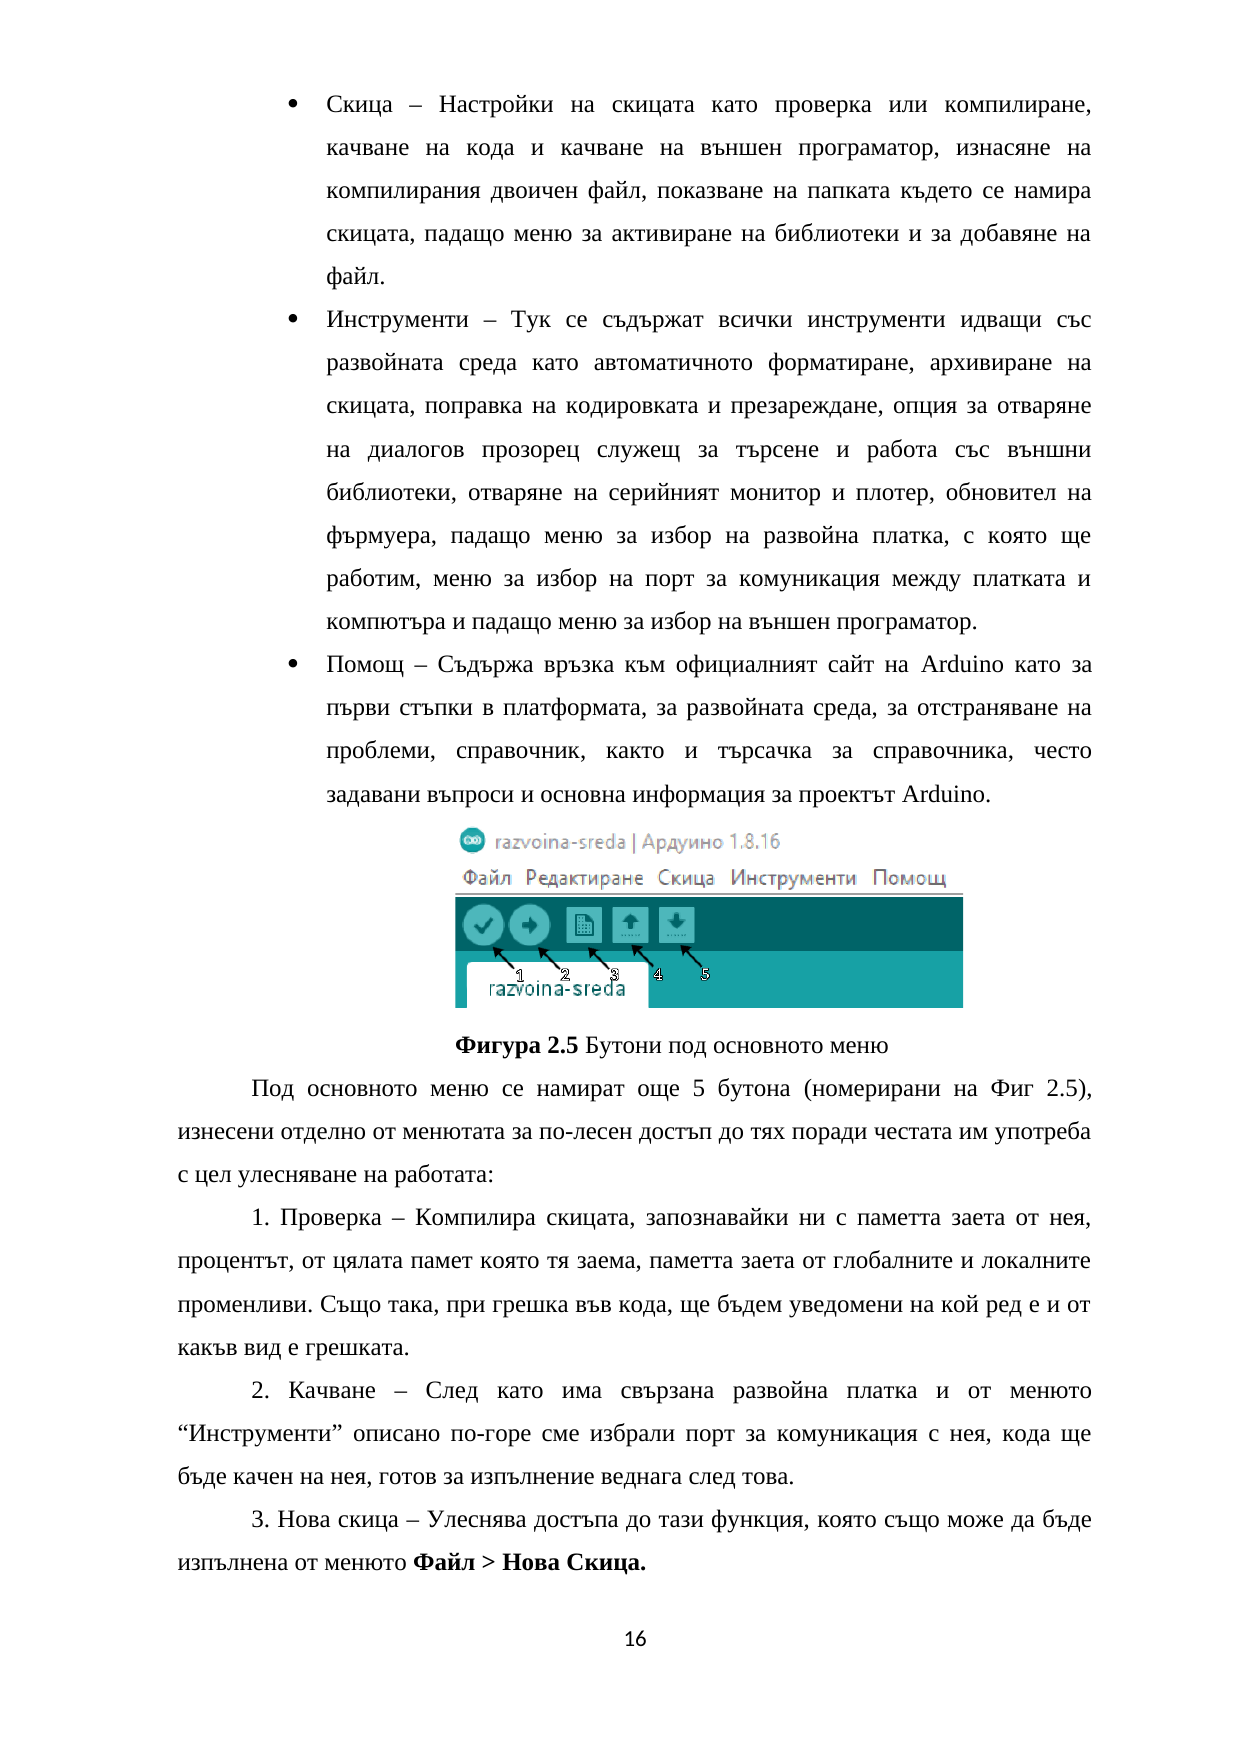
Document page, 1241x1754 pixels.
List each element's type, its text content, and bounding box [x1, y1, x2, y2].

picture [455, 821, 964, 1016]
list Помощ – Съдържа връзка към официалният сайт на Arduino като за първи стъпки в платформата, за развойната среда, за отстраняване на проблеми, справочник, както и търсачка за справочника, често задавани въпроси и основна информация за проектът Arduino. [288, 649, 1092, 807]
text 1. Проверка – Компилира скицата, запознавайки ни с паметта заета от нея, процентът, от цялата памет която тя заема, паметта заета от глобалните и локалните променливи. Също така, при грешка във кода, ще бъдем уведомени на кой ред е и от какъв вид е грешката. [177, 1202, 1092, 1361]
list Инструменти – Тук се съдържат всички инструменти идващи със развойната среда като автоматичното форматиране, архивиране на скицата, поправка на кодировката и презареждане, опция за отваряне на диалогов прозорец служещ за търсене и работа със външни библиотеки, отваряне на серийният монитор и плотер, обновител на фърмуера, падащо меню за избор на развойна платка, с която ще работим, меню за избор на порт за комуникация между платката и компютъра и падащо меню за избор на външен програматор. [288, 304, 1092, 635]
text Фигура 2.5 Бутони под основното меню [177, 1030, 1092, 1059]
text 3. Нова скица – Улеснява достъпа до тази функция, която също може да бъде изпълнена от менюто Файл > Нова Скица. [177, 1504, 1092, 1576]
text Под основното меню се намират още 5 бутона (номерирани на Фиг 2.5), изнесени отделно от менютата за по-лесен достъп до тях поради честата им употреба с цел улесняване на работата: [177, 1073, 1092, 1188]
text 2. Качване – След като има свързана развойна платка и от менюто “Инструменти” описано по-горе сме избрали порт за комуникация с нея, кода ще бъде качен на нея, готов за изпълнение веднага след това. [177, 1375, 1092, 1490]
list Скица – Настройки на скицата като проверка или компилиране, качване на кода и качване на външен програматор, изнасяне на компилирания двоичен файл, показване на папката където се намира скицата, падащо меню за активиране на библиотеки и за добавяне на файл. [288, 89, 1092, 290]
